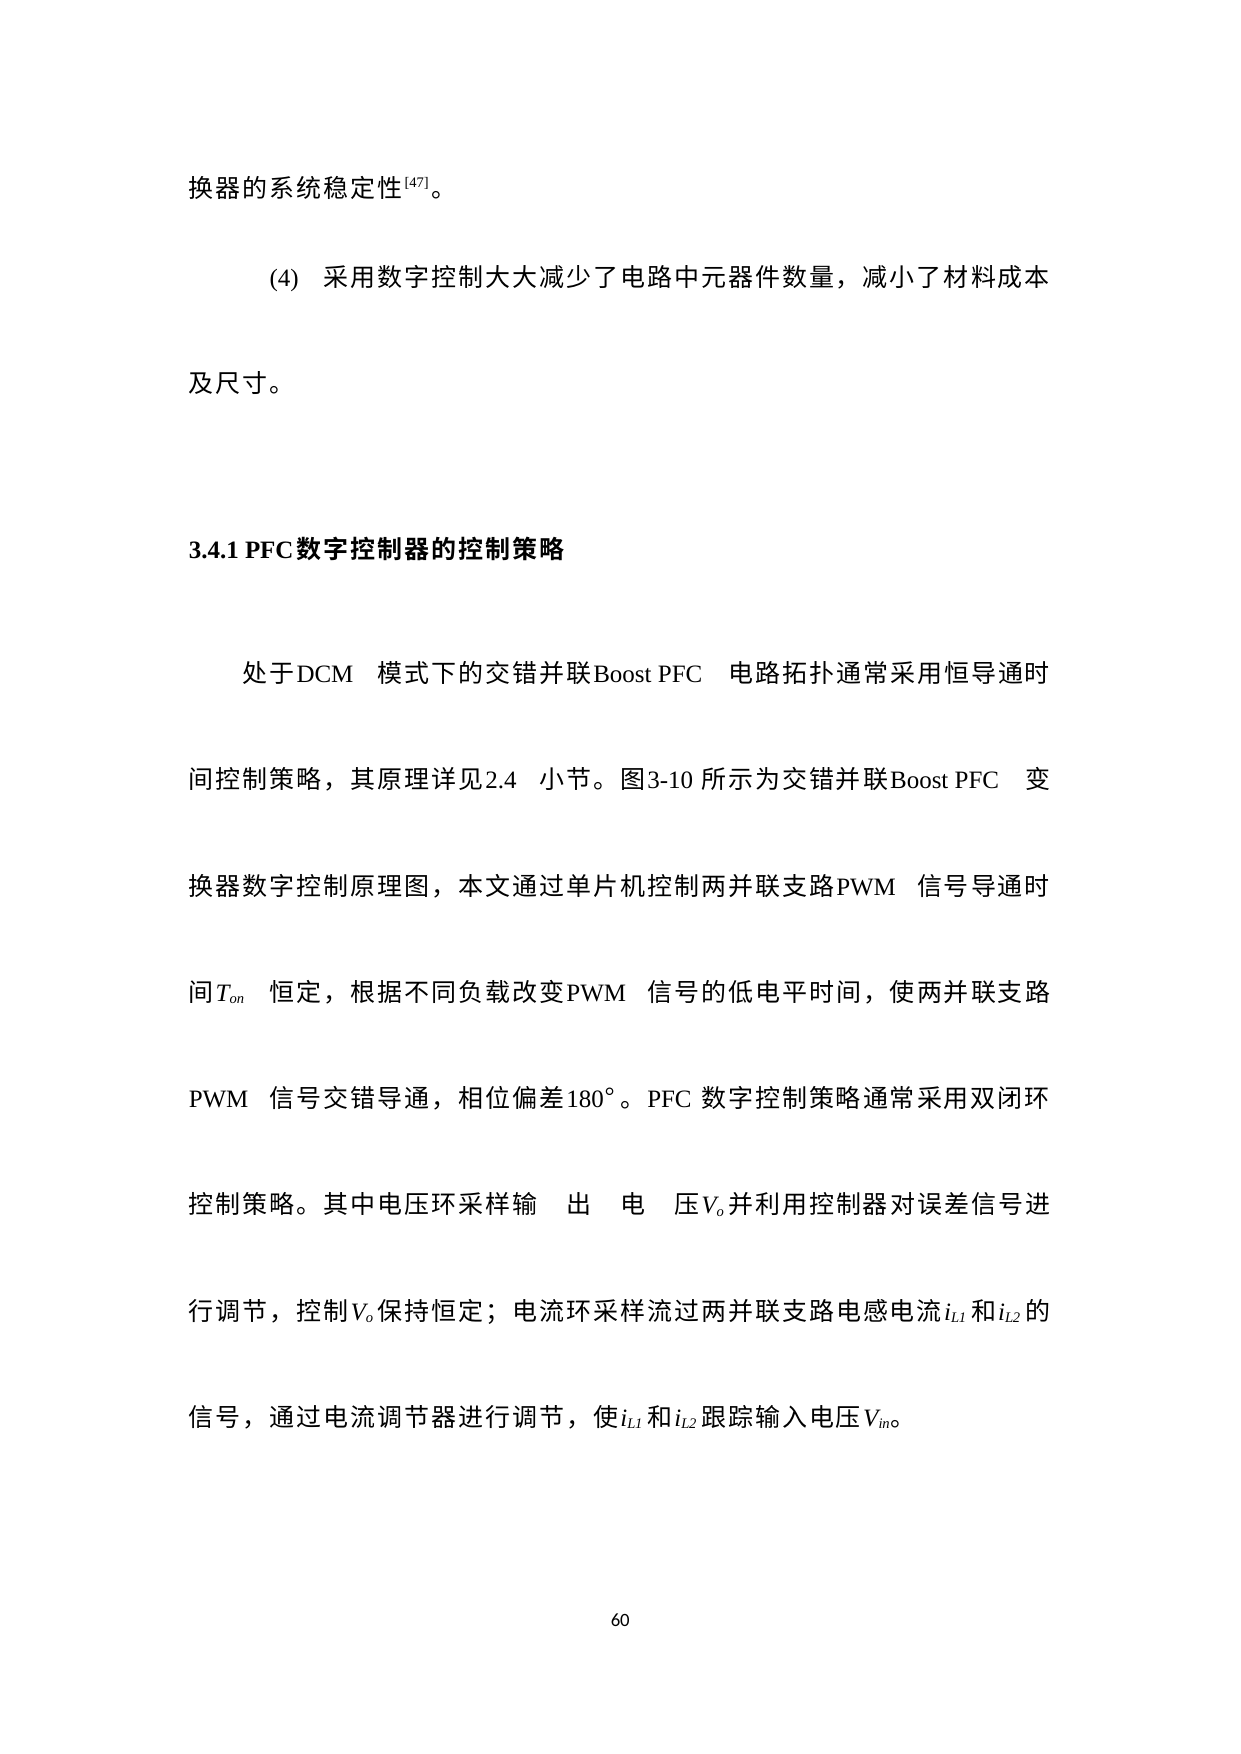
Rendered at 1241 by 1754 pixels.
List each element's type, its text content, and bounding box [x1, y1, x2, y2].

text 处于DCM模式下的交错并联Boost PFC电路拓扑通常采用恒导通时间控制策略，其原理详见2.4小节。图3-10所示为交错并联Boost PFC变换器数字控制原理图，本文通过单片机控制两并联支路PWM信号导通时间Ton恒定，根据不同负载改变PWM信号的低电平时间，使两并联支路PWM信号交错导通，相位偏差180。PFC数字控制策略通常采用双闭环控制策略。其中电压环采样输 出 电 压Vo并利用控制器对误差信号进行调节，控制Vo保持恒定；电流环采样流过两并联支路电感电流iL1和iL2的信号，通过电流调节器进行调节，使iL1和iL2跟踪输入电压Vin。 [188, 636, 1052, 1451]
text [188, 151, 1052, 222]
subtitle 3.4.1 PFC数字控制器的控制策略 [188, 512, 1052, 583]
text (4)采用数字控制大大减少了电路中元器件数量，减小了材料成本及尺寸。 [188, 240, 1052, 417]
